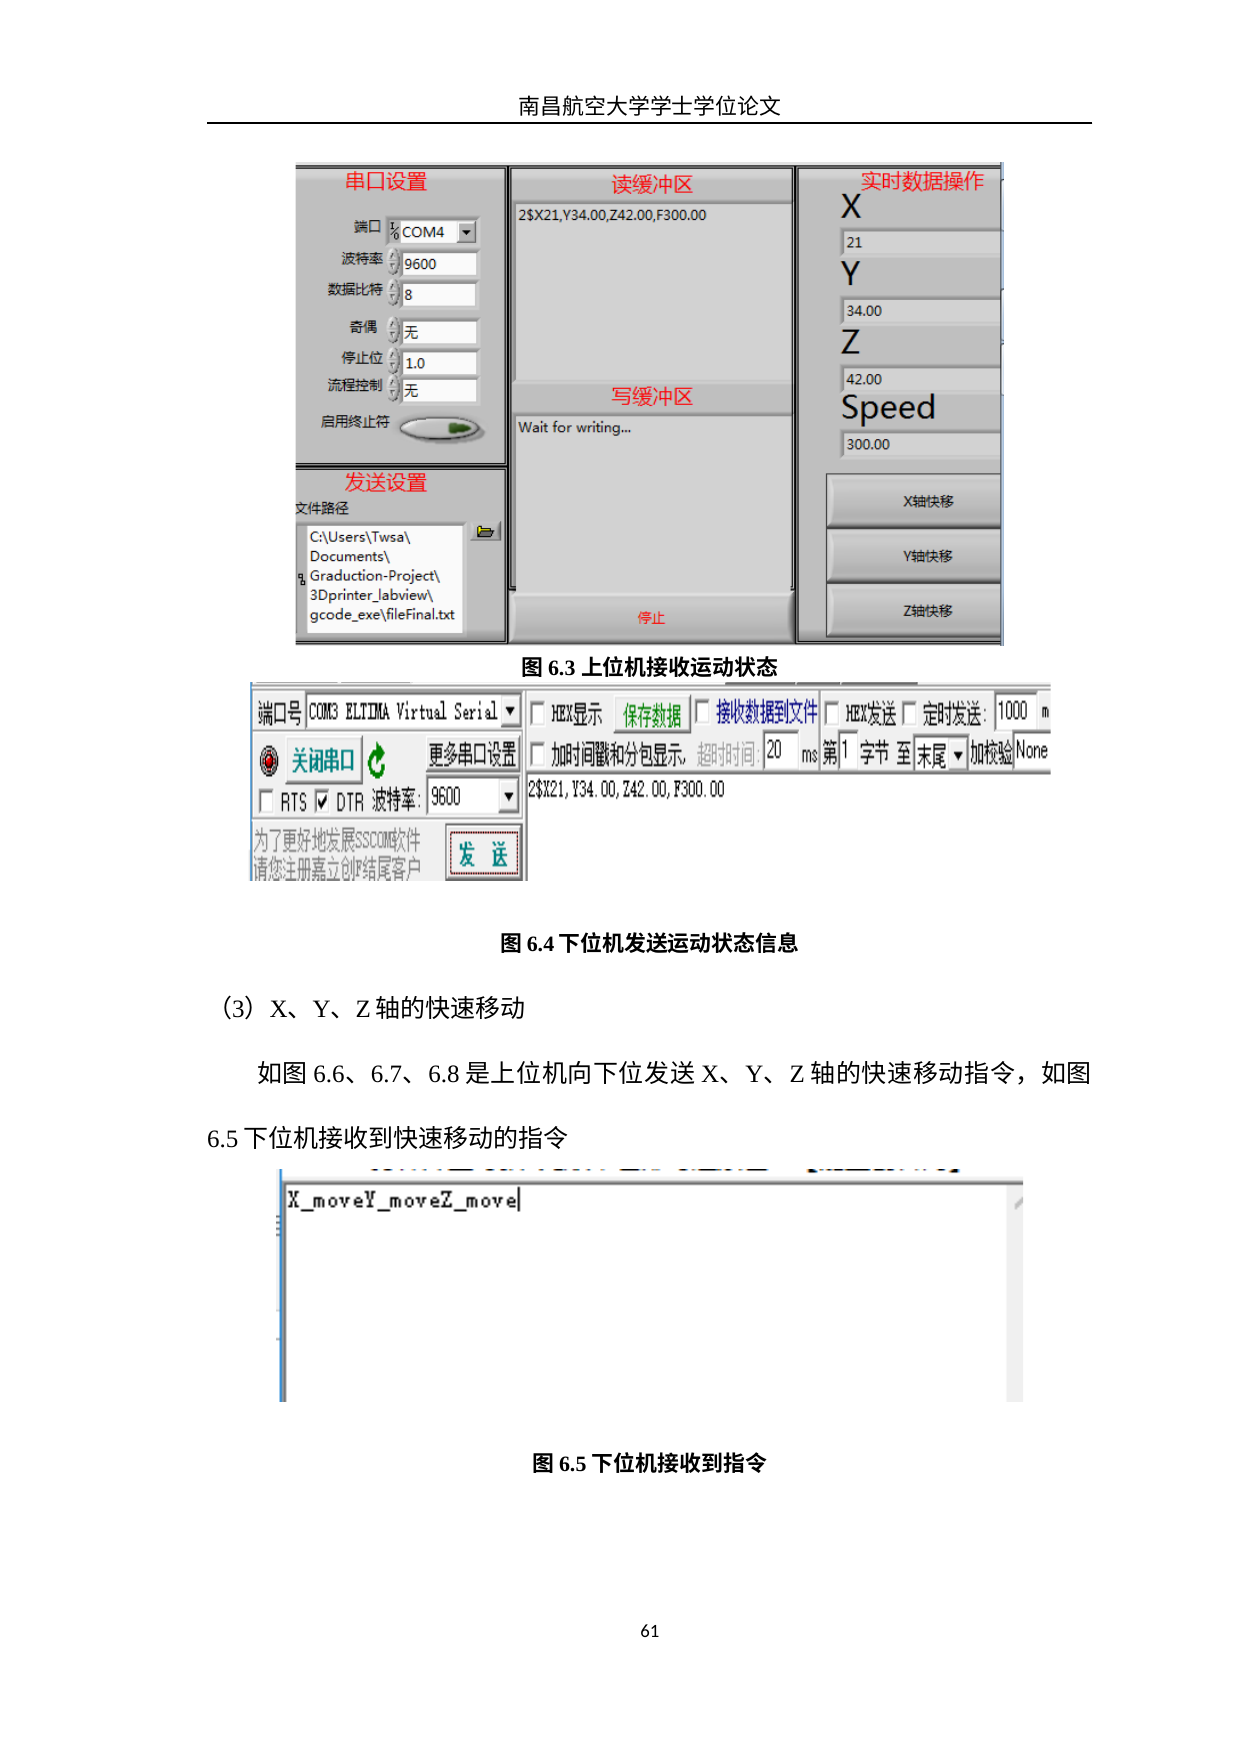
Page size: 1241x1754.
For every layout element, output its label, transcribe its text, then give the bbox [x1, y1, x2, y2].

text 图6.5 下位机接收到指令 [207, 1446, 1092, 1478]
picture [248, 682, 1051, 881]
text 图6.3 上位机接收运动状态 [207, 649, 1092, 682]
picture [276, 1169, 1024, 1402]
text 图6.4下位机发送运动状态信息 [207, 926, 1092, 958]
text （3）X、Y、Z轴的快速移动 [207, 974, 1092, 1039]
text 如图6.6、6.7、6.8是上位机向下位发送X、Y、Z轴的快速移动指令，如图6.5下位机接收到快速移动的指令 [207, 1039, 1092, 1169]
picture [295, 162, 1004, 646]
